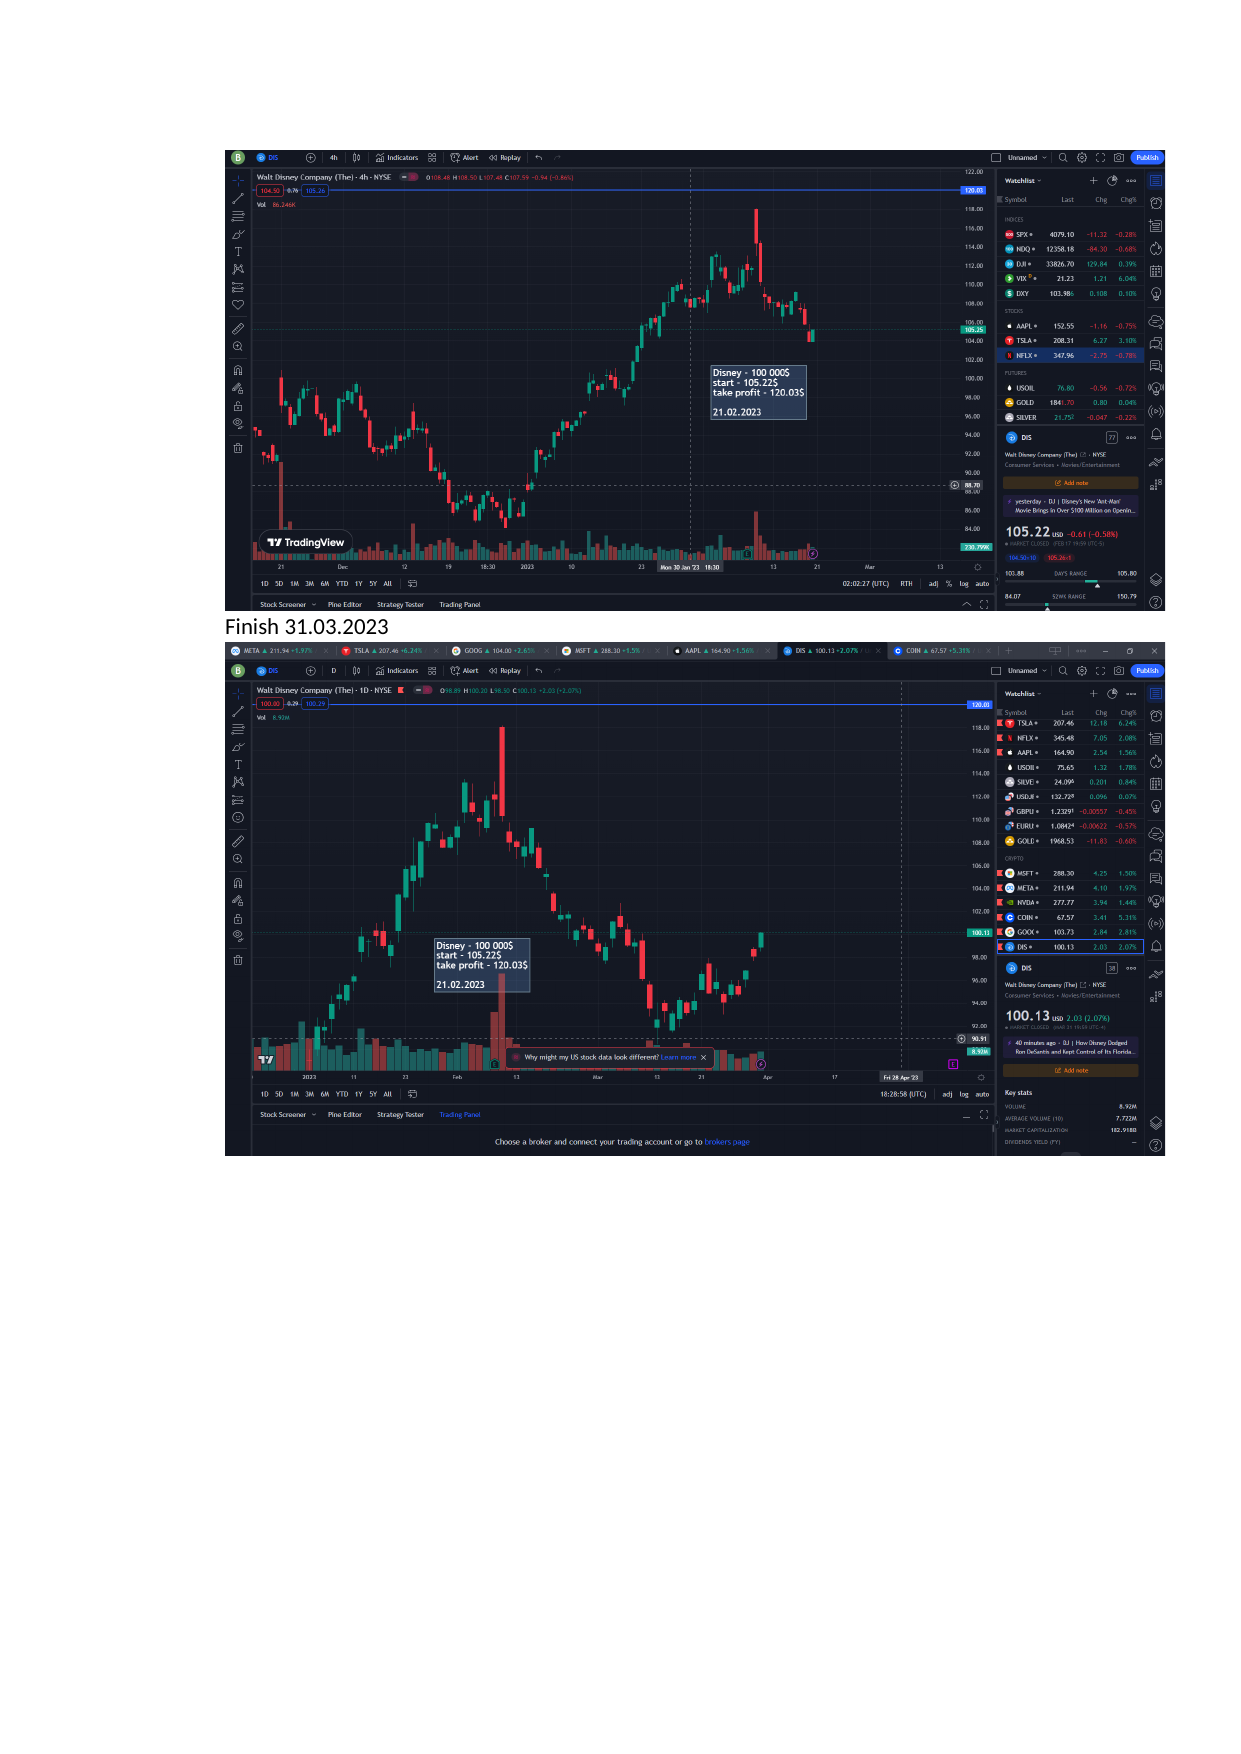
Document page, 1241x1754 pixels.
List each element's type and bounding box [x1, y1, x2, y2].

picture [225, 150, 1166, 611]
list [187, 150, 1090, 1156]
picture [225, 642, 1166, 1156]
